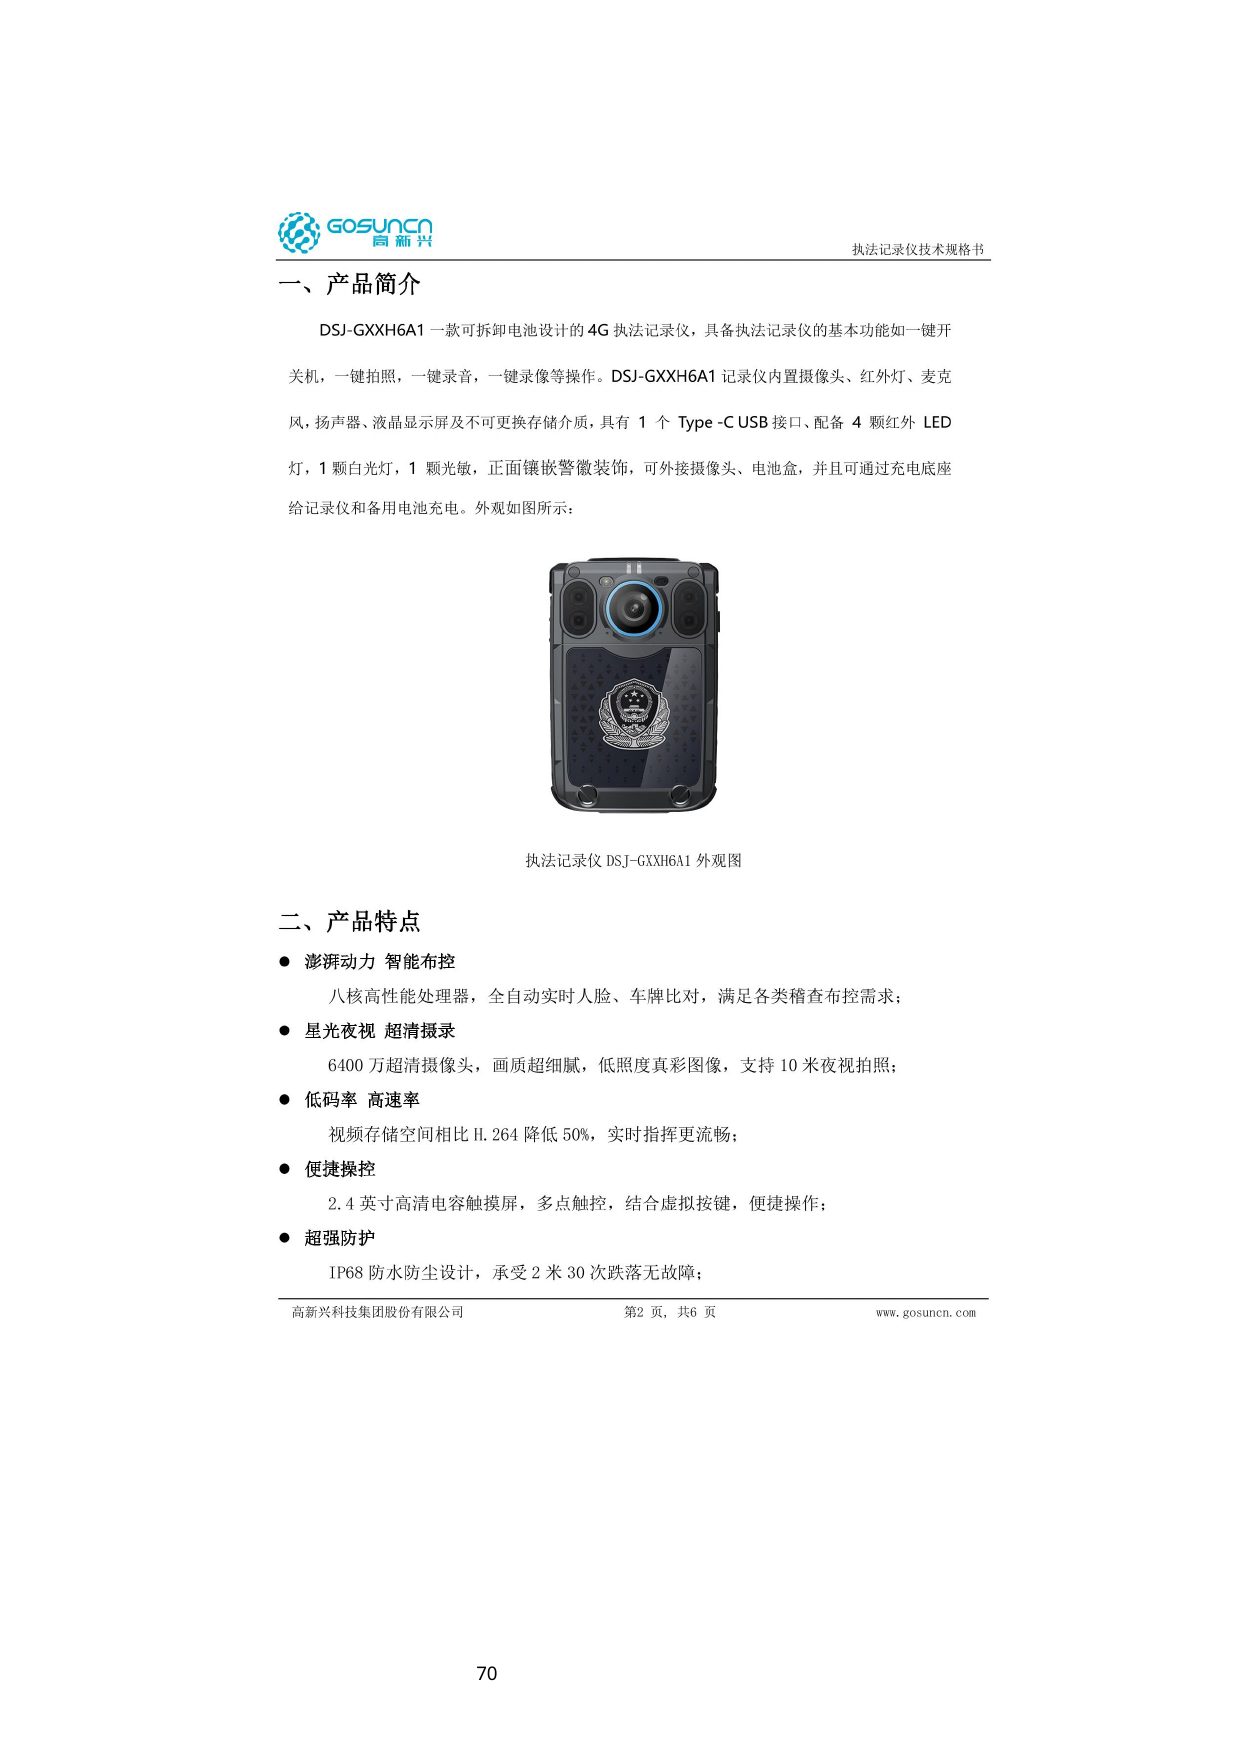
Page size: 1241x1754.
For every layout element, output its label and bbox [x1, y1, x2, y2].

picture [194, 150, 1072, 1391]
